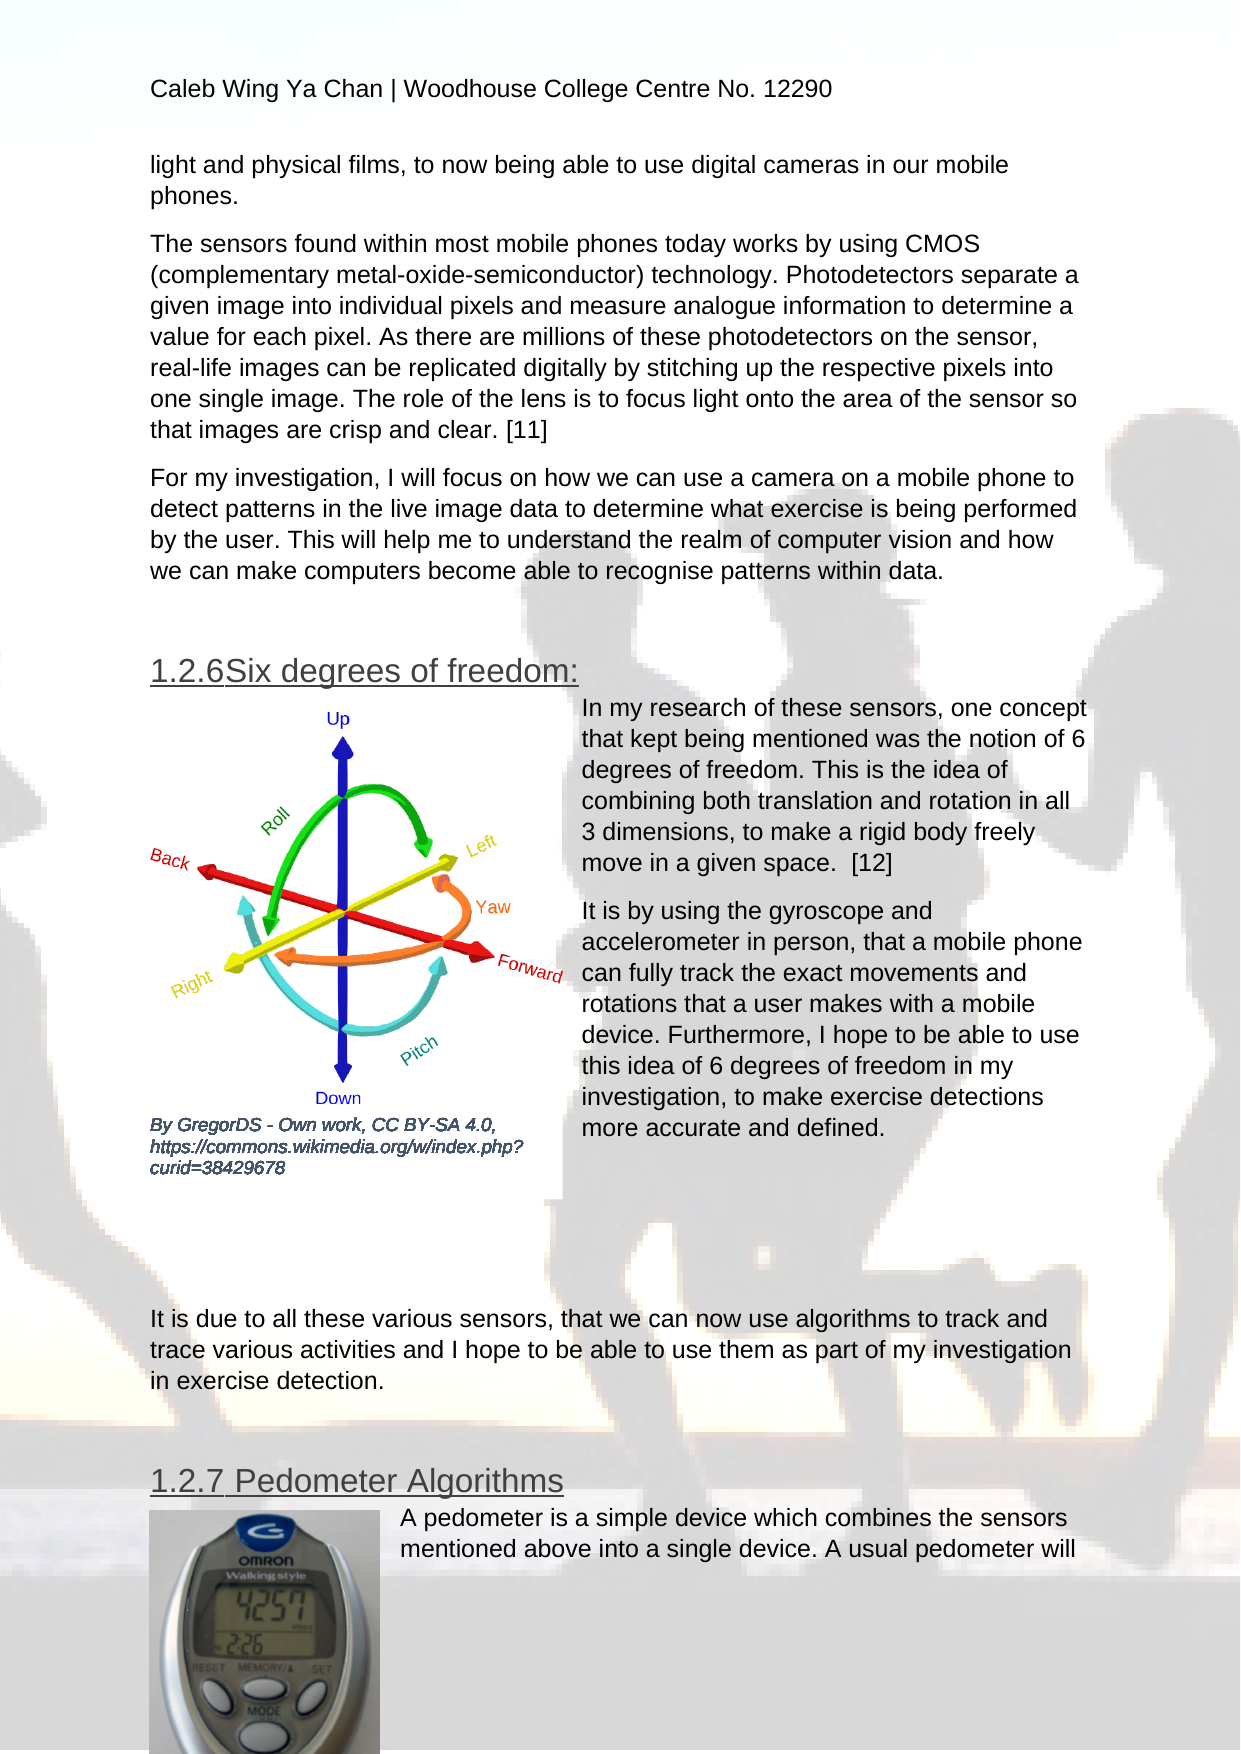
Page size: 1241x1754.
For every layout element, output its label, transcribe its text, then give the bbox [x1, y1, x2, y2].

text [150, 150, 1090, 210]
text It is by using the gyroscope and accelerometer in person, that a mobile phone can fully track the exact movements and rotations that a user makes with a mobile device. Furthermore, I hope to be able to use this idea of 6 degrees of freedom in my investigation, to make exercise detections more accurate and defined. [150, 896, 1090, 1142]
picture [150, 712, 563, 1104]
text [150, 1503, 1090, 1563]
text It is due to all these various sensors, that we can now use algorithms to track and trace various activities and I hope to be able to use them as part of my investigation in exercise detection. [150, 1304, 1090, 1395]
subtitle Six degrees of freedom: [150, 651, 1090, 690]
text The sensors found within most mobile phones today works by using CMOS (complementary metal-oxide-semiconductor) technology. Photodetectors separate a given image into individual pixels and measure analogue information to determine a value for each pixel. As there are millions of these photodetectors on the sensor, real-life images can be replicated digitally by stitching up the respective pixels into one single image. The role of the lens is to focus light onto the area of the sensor so that images are crisp and clear. [150, 229, 1090, 444]
text In my research of these sensors, one concept that kept being mentioned was the notion of 6 degrees of freedom. This is the idea of combining both translation and rotation in all 3 dimensions, to make a rigid body freely move in a given space. [150, 693, 1090, 877]
picture [149, 1510, 380, 1754]
text For my investigation, I will focus on how we can use a camera on a mobile phone to detect patterns in the live image data to determine what exercise is being performed by the user. This will help me to understand the realm of computer vision and how we can make computers become able to recognise patterns within data. [150, 463, 1090, 585]
subtitle Pedometer Algorithms [150, 1461, 1090, 1500]
